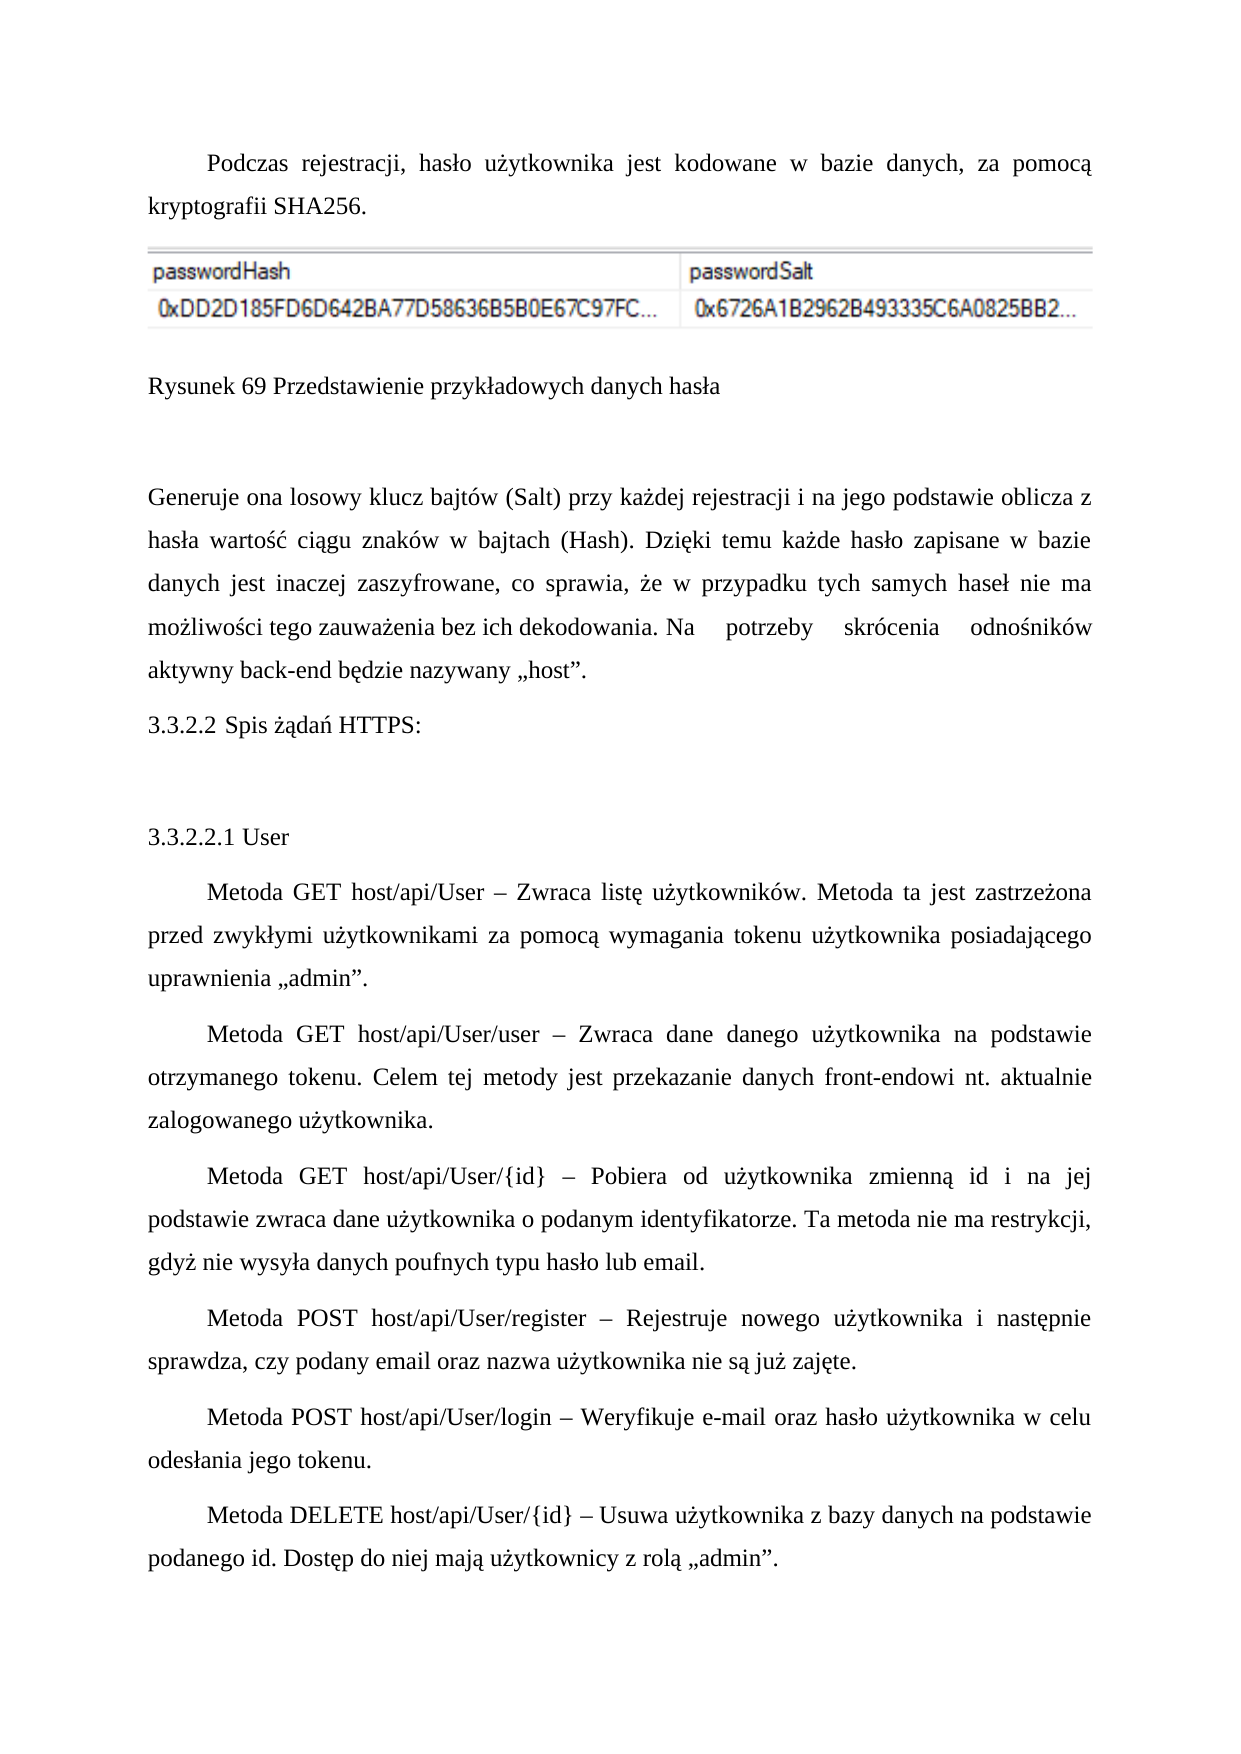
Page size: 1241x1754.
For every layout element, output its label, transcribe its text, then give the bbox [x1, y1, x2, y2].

text Metoda POST host/api/User/register – Rejestruje nowego użytkownika i następnie sprawdza, czy podany email oraz nazwa użytkownika nie są już zajęte. [148, 1303, 1093, 1375]
subtitle User [148, 822, 1093, 850]
text Metoda GET host/api/User/user – Zwraca dane danego użytkownika na podstawie otrzymanego tokenu. Celem tej metody jest przekazanie danych front-endowi nt. aktualnie zalogowanego użytkownika. [148, 1019, 1093, 1134]
text Metoda GET host/api/User/{id} – Pobiera od użytkownika zmienną id i na jej podstawie zwraca dane użytkownika o podanym identyfikatorze. Ta metoda nie ma restrykcji, gdyż nie wysyła danych poufnych typu hasło lub email. [148, 1161, 1093, 1276]
text Generuje ona losowy klucz bajtów (Salt) przy każdej rejestracji i na jego podstawie oblicza z hasła wartość ciągu znaków w bajtach (Hash). Dzięki temu każde hasło zapisane w bazie danych jest inaczej zaszyfrowane, co sprawia, że w przypadku tych samych haseł nie ma możliwości tego zauważenia bez ich dekodowania. Na potrzeby skrócenia odnośników aktywny back-end będzie nazywany „host”. [148, 482, 1093, 683]
text Podczas rejestracji, hasło użytkownika jest kodowane w bazie danych, za pomocą kryptografii SHA256. [148, 148, 1093, 219]
text Metoda DELETE host/api/User/{id} – Usuwa użytkownika z bazy danych na podstawie podanego id. Dostęp do niej mają użytkownicy z rolą „admin”. [148, 1500, 1093, 1572]
subtitle Spis żądań HTTPS: [148, 710, 1093, 739]
text Rysunek 69 Przedstawienie przykładowych danych hasła [148, 371, 1093, 400]
picture [147, 246, 1093, 345]
text Metoda POST host/api/User/login – Weryfikuje e-mail oraz hasło użytkownika w celu odesłania jego tokenu. [148, 1402, 1093, 1473]
text Metoda GET host/api/User – Zwraca listę użytkowników. Metoda ta jest zastrzeżona przed zwykłymi użytkownikami za pomocą wymagania tokenu użytkownika posiadającego uprawnienia „admin”. [148, 877, 1093, 992]
